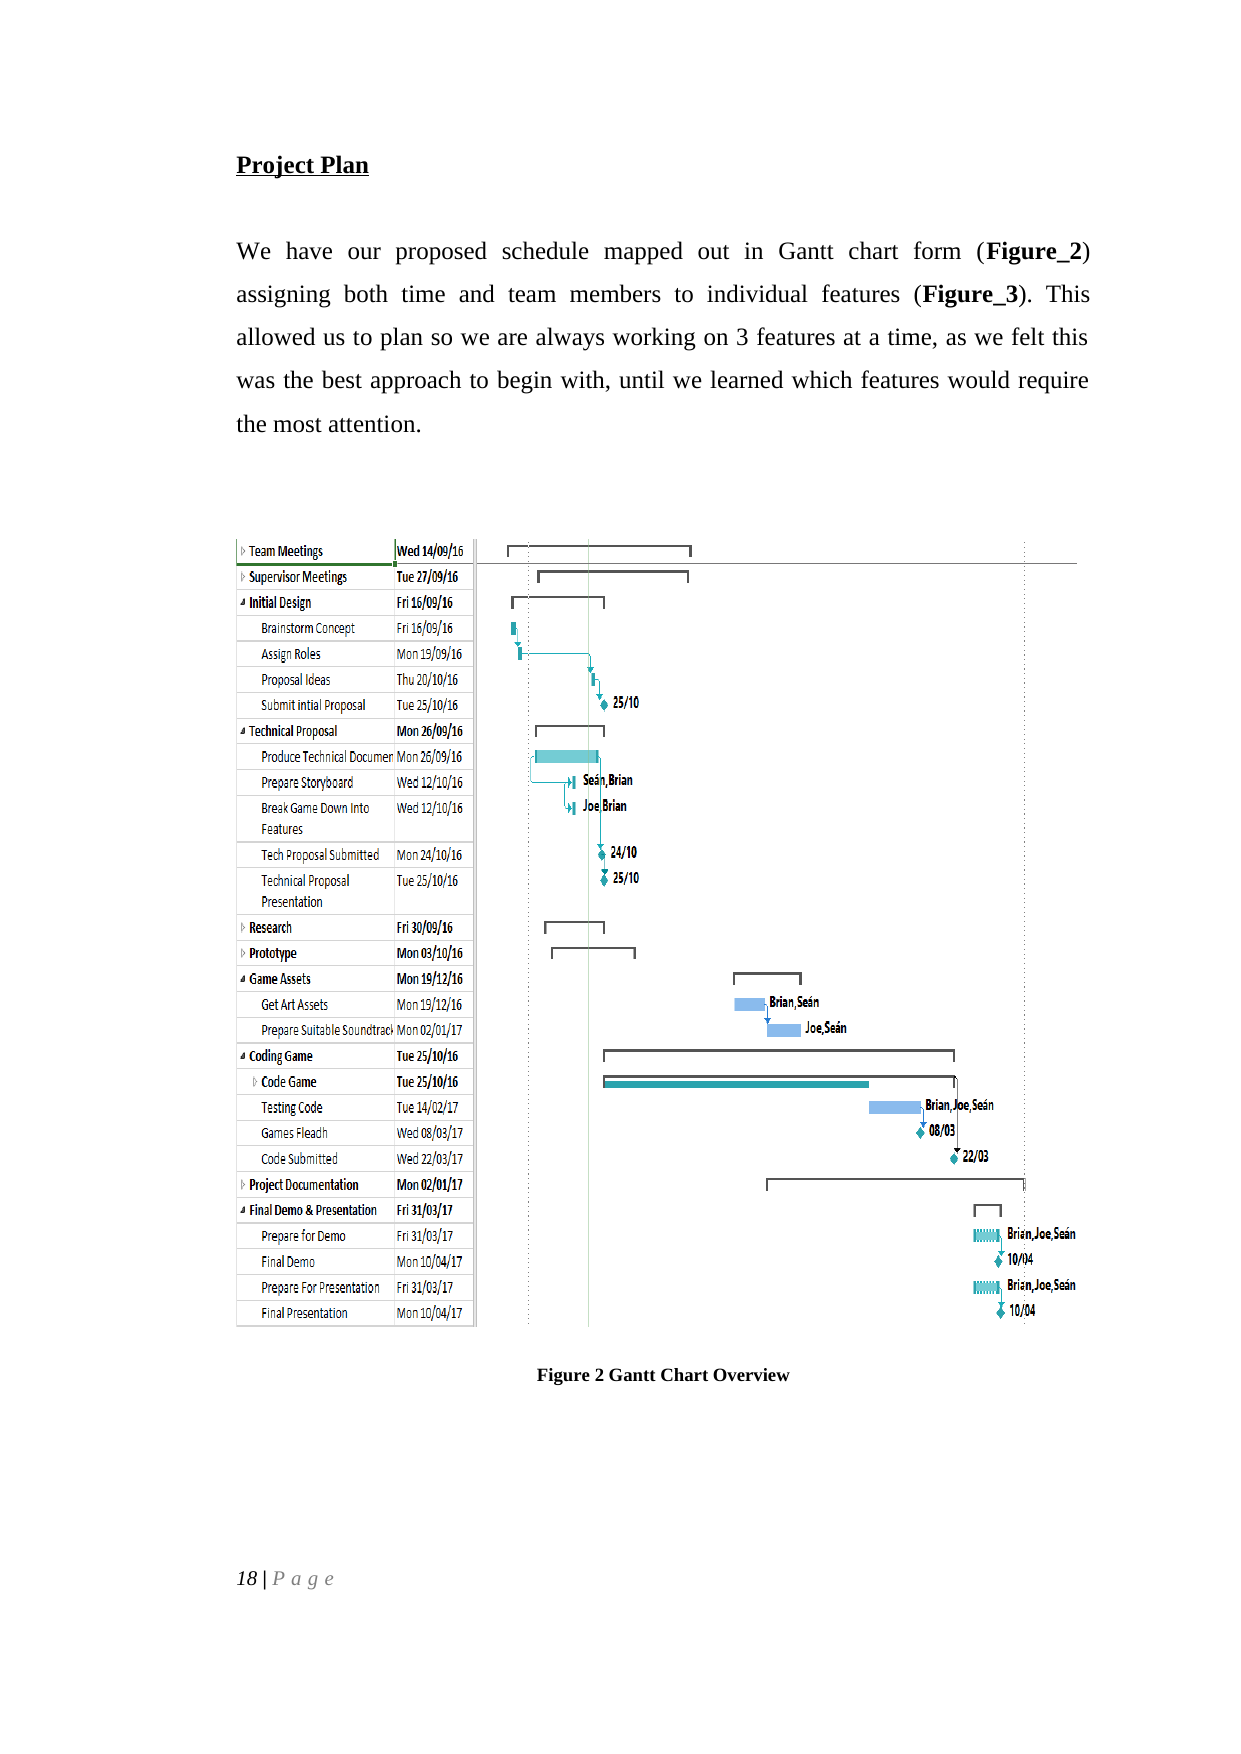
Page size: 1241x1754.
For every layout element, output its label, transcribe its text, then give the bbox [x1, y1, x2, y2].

text Project Plan [236, 150, 1090, 179]
text We have our proposed schedule mapped out in Gantt chart form (Figure_2) assigning both time and team members to individual features (Figure_3). This allowed us to plan so we are always working on 3 features at a time, as we felt this was the best approach to begin with, until we learned which features would require the most attention. [236, 236, 1090, 437]
picture [236, 539, 1077, 1327]
